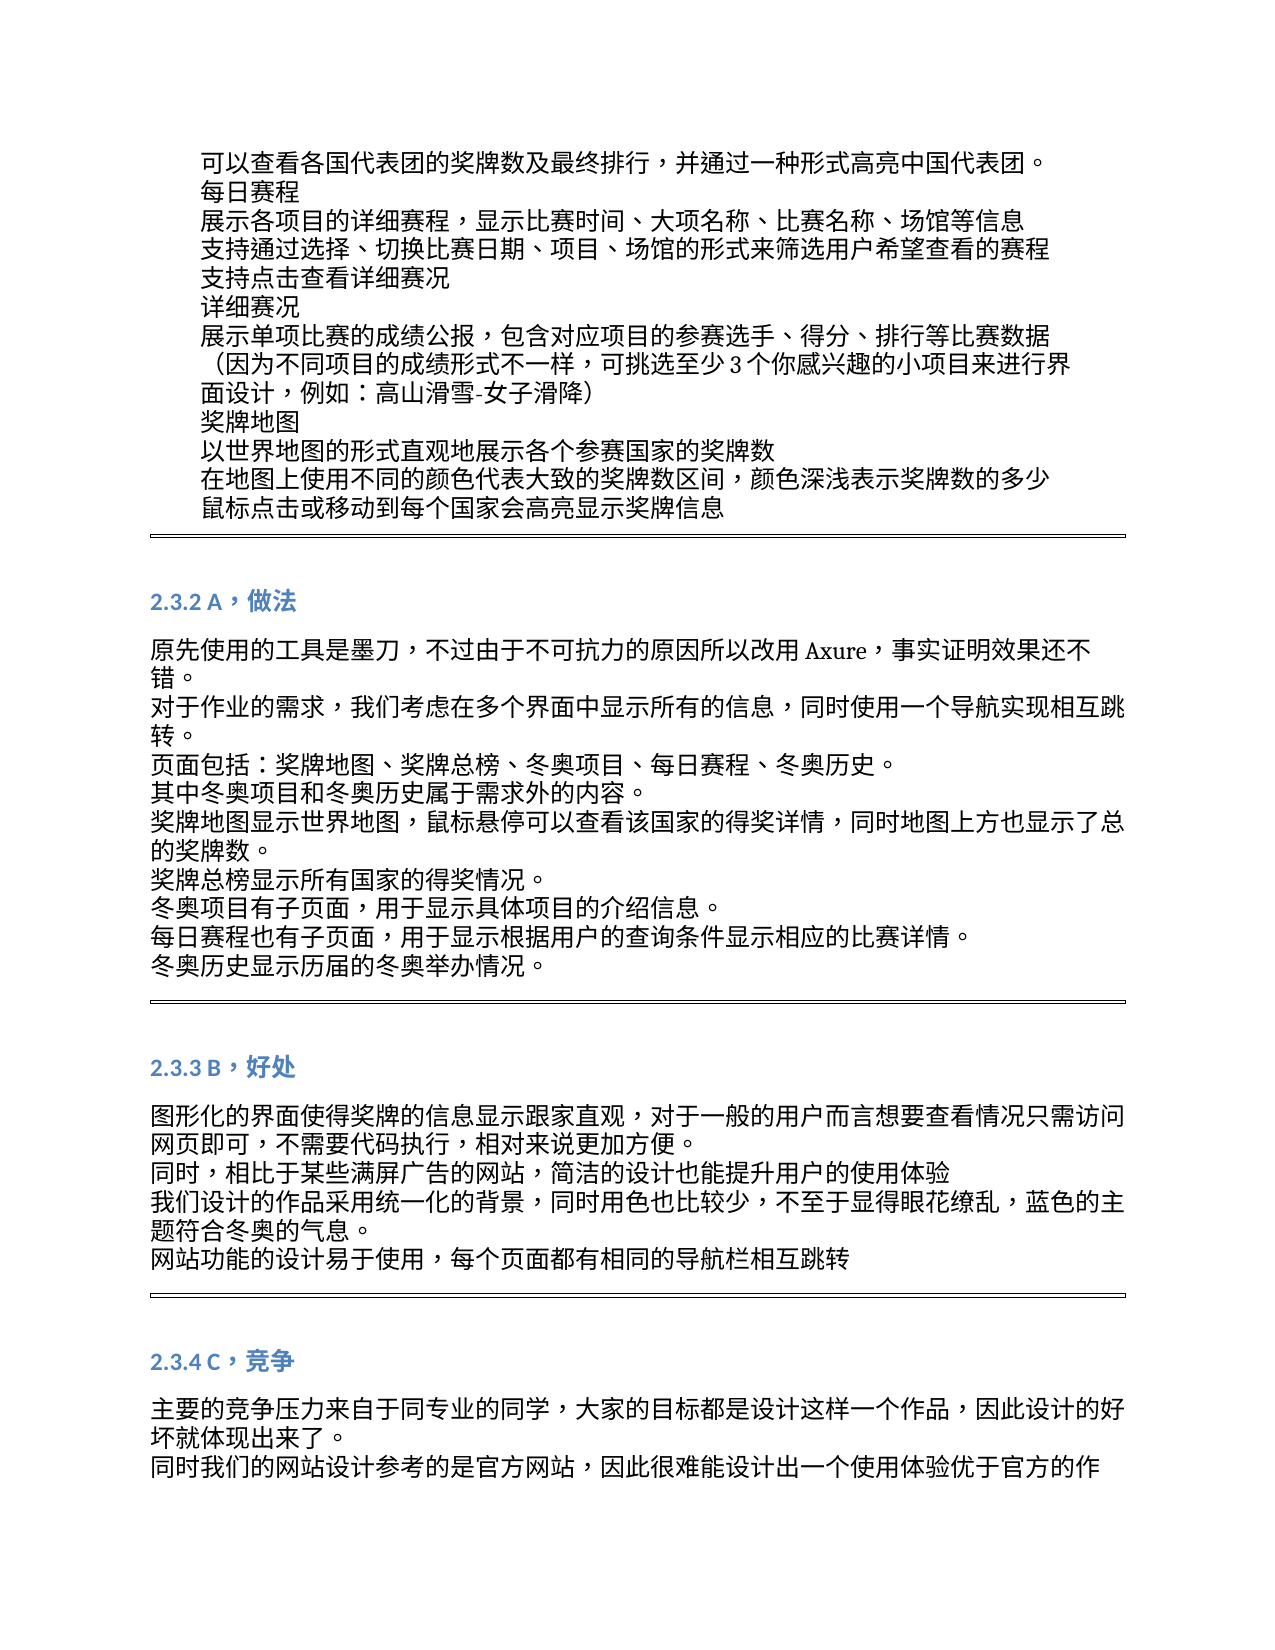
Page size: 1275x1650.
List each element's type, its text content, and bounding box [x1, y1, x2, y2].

subtitle 2.3.2 A，做法 [150, 584, 1125, 618]
text 原先使用的工具是墨刀，不过由于不可抗力的原因所以改用Axure，事实证明效果还不错。 对于作业的需求，我们考虑在多个界面中显示所有的信息，同时使用一个导航实现相互跳转。 页面包括：奖牌地图、奖牌总榜、冬奥项目、每日赛程、冬奥历史。 其中冬奥项目和冬奥历史属于需求外的内容。 奖牌地图显示世界地图，鼠标悬停可以查看该国家的得奖详情，同时地图上方也显示了总的奖牌数。 奖牌总榜显示所有国家的得奖情况。 冬奥项目有子页面，用于显示具体项目的介绍信息。 每日赛程也有子页面，用于显示根据用户的查询条件显示相应的比赛详情。 冬奥历史显示历届的冬奥举办情况。 [150, 637, 1125, 982]
subtitle 2.3.4 C，竞争 [150, 1343, 1125, 1378]
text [150, 1396, 1125, 1483]
subtitle 2.3.3 B，好处 [150, 1050, 1125, 1084]
text 图形化的界面使得奖牌的信息显示跟家直观，对于一般的用户而言想要查看情况只需访问网页即可，不需要代码执行，相对来说更加方便。 同时，相比于某些满屏广告的网站，简洁的设计也能提升用户的使用体验 我们设计的作品采用统一化的背景，同时用色也比较少，不至于显得眼花缭乱，蓝色的主题符合冬奥的气息。 网站功能的设计易于使用，每个页面都有相同的导航栏相互跳转 [150, 1103, 1125, 1275]
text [200, 150, 1075, 524]
